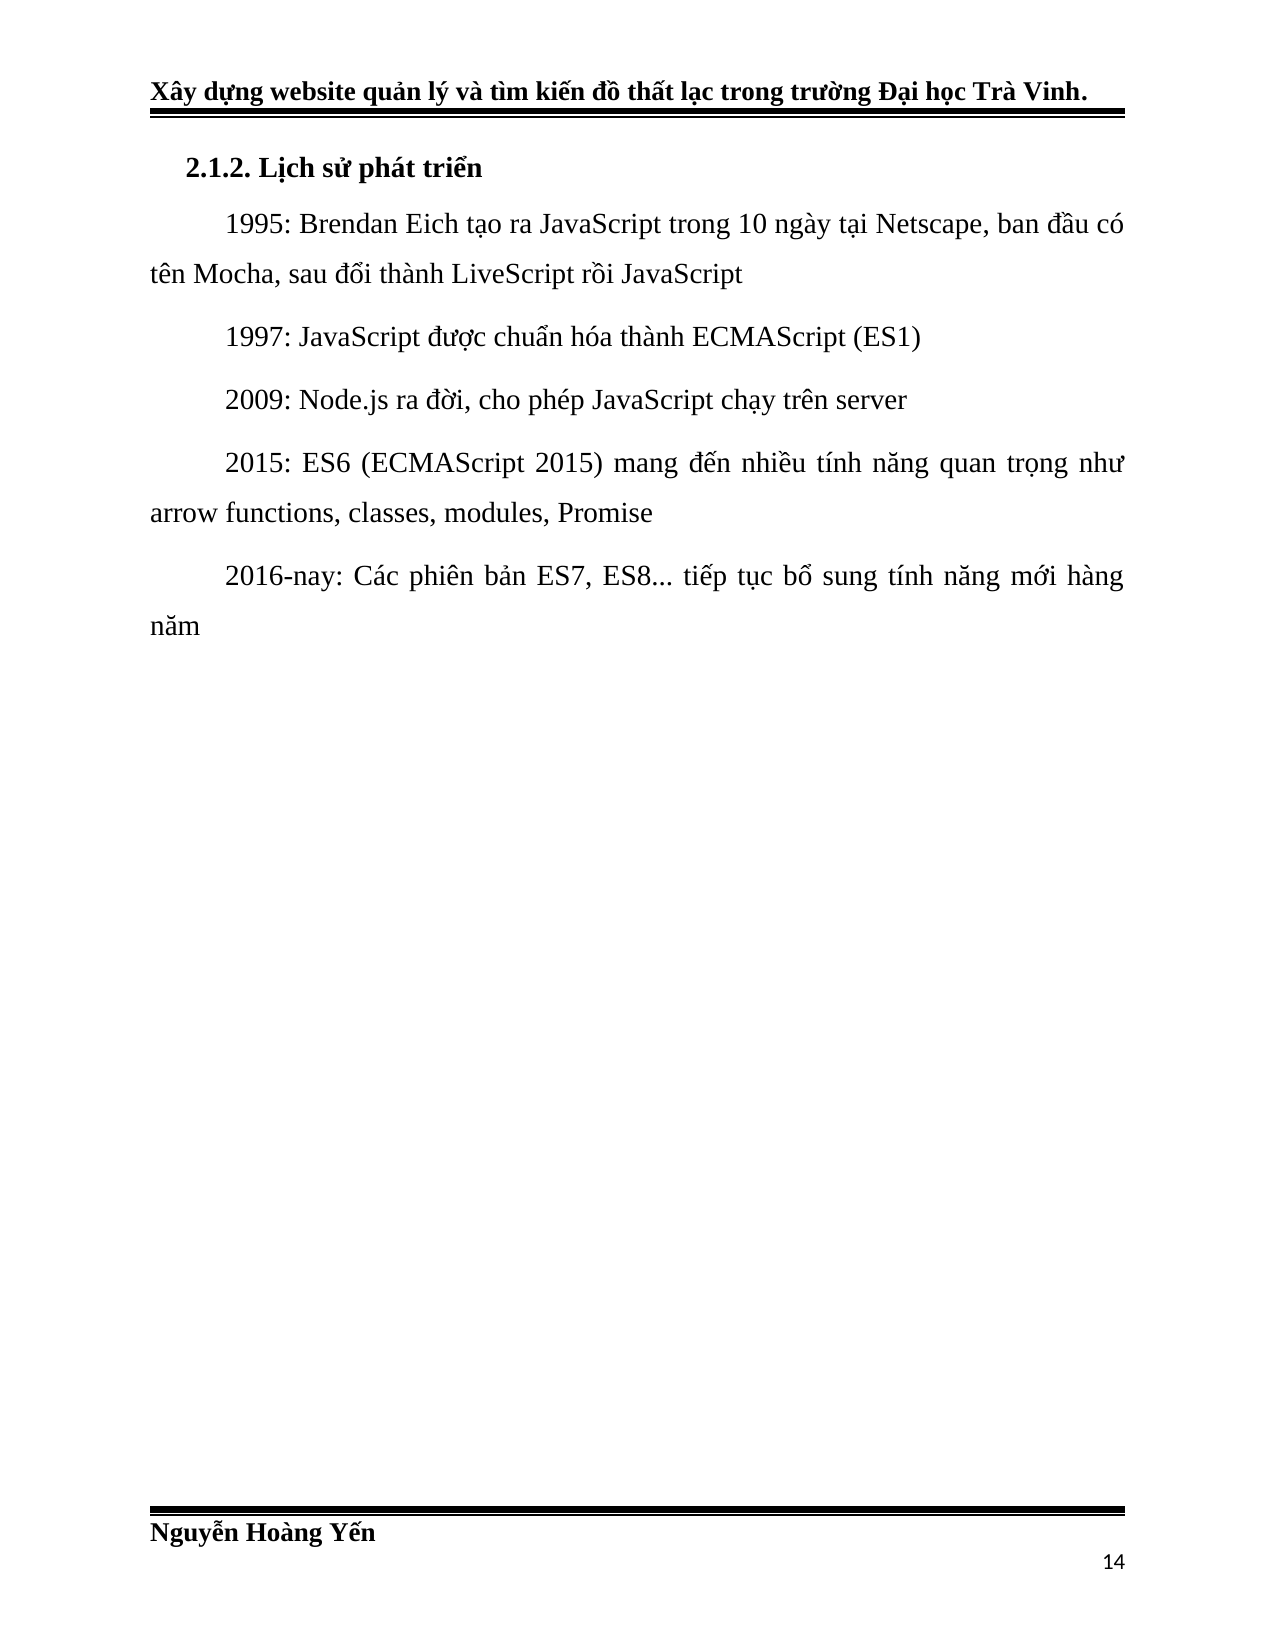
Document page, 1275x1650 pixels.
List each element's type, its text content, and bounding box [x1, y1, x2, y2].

text 2009: Node.js ra đời, cho phép JavaScript chạy trên server [150, 382, 1125, 416]
text 2015: ES6 (ECMAScript 2015) mang đến nhiều tính năng quan trọng như arrow functions, classes, modules, Promise [150, 445, 1125, 529]
text 1997: JavaScript được chuẩn hóa thành ECMAScript (ES1) [150, 319, 1125, 353]
text 2016-nay: Các phiên bản ES7, ES8... tiếp tục bổ sung tính năng mới hàng năm [150, 558, 1125, 642]
text Lịch sử phát triển [185, 150, 1125, 183]
text 1995: Brendan Eich tạo ra JavaScript trong 10 ngày tại Netscape, ban đầu có tên Mocha, sau đổi thành LiveScript rồi JavaScript [150, 206, 1125, 290]
